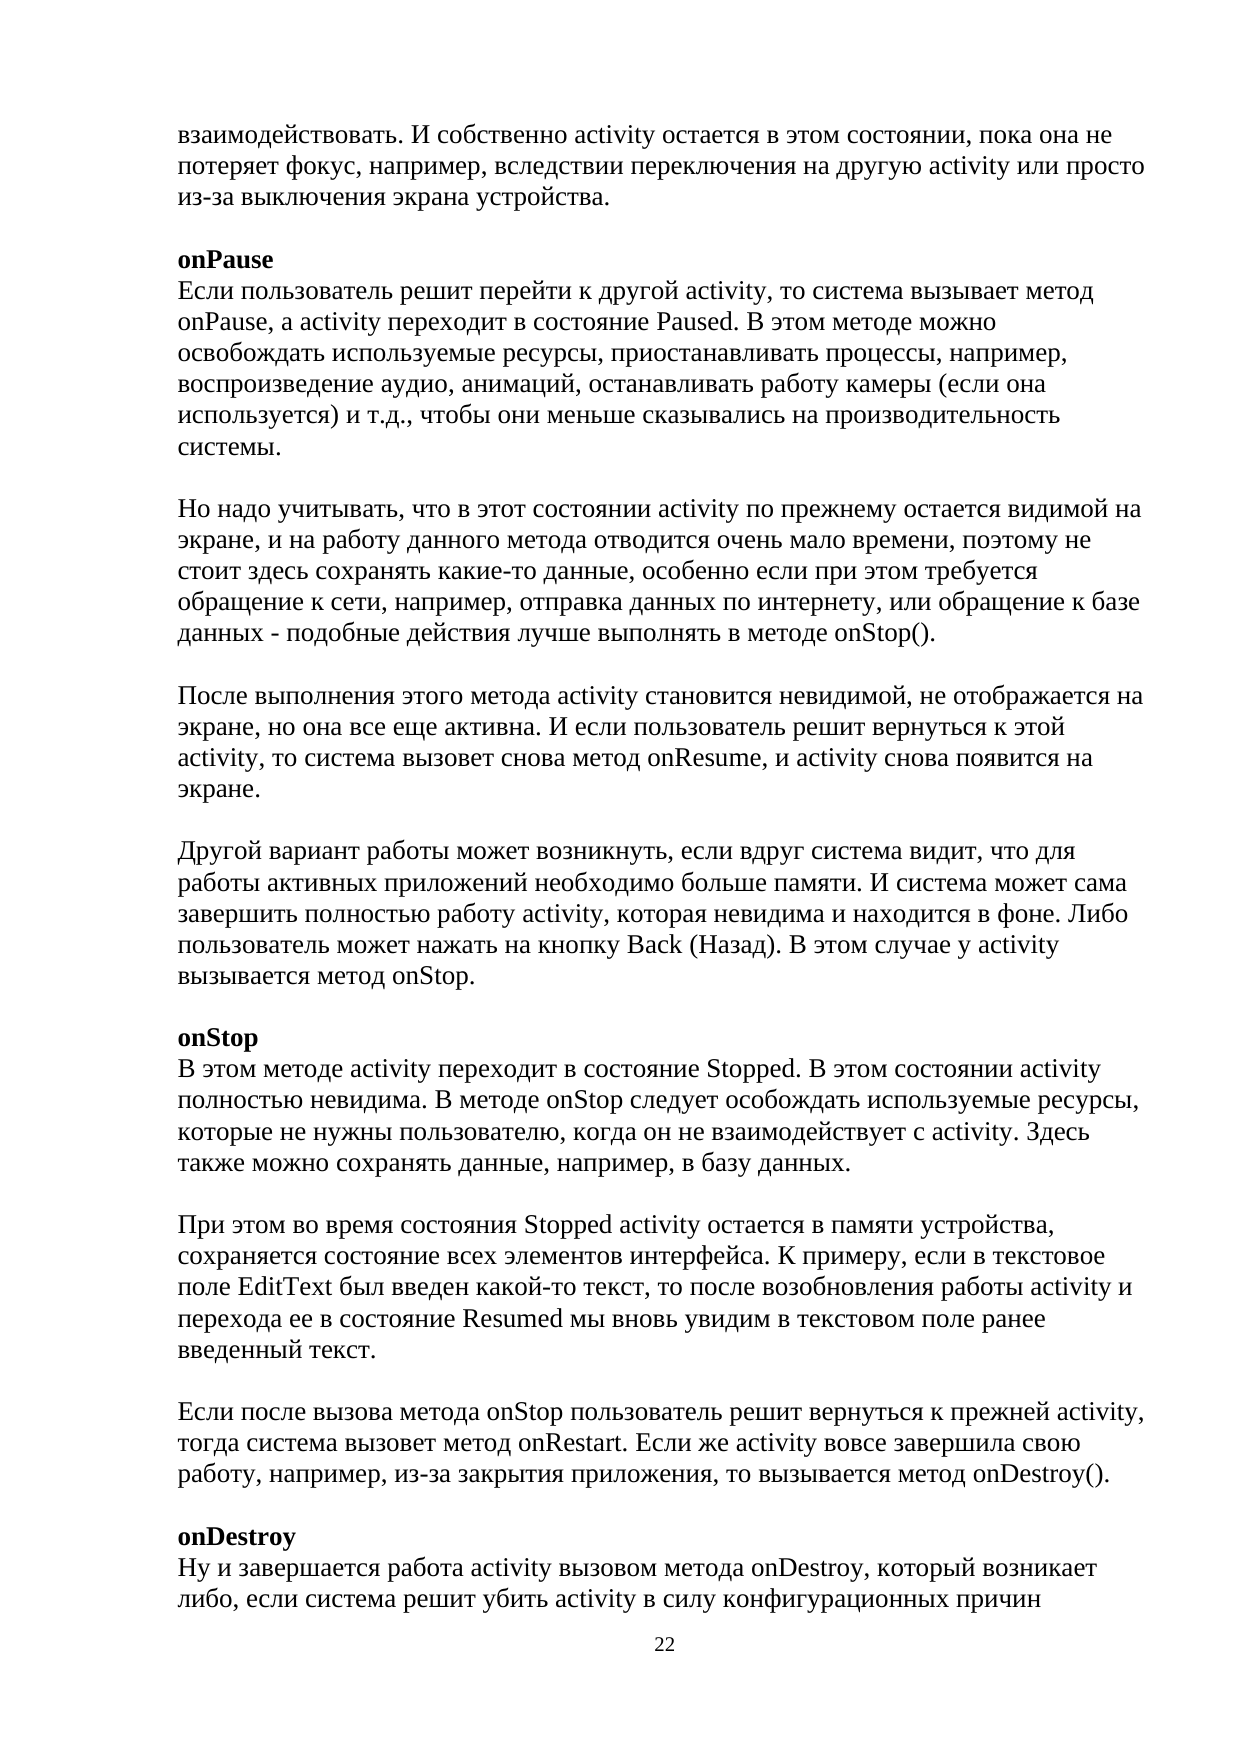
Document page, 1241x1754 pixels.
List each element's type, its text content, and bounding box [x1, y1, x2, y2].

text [177, 1551, 1152, 1613]
text Но надо учитывать, что в этот состоянии activity по прежнему остается видимой на экране, и на работу данного метода отводится очень мало времени, поэтому не стоит здесь сохранять какие-то данные, особенно если при этом требуется обращение к сети, например, отправка данных по интернету, или обращение к базе данных - подобные действия лучше выполнять в методе onStop(). [177, 492, 1152, 648]
text Другой вариант работы может возникнуть, если вдруг система видит, что для работы активных приложений необходимо больше памяти. И система может сама завершить полностью работу activity, которая невидима и находится в фоне. Либо пользователь может нажать на кнопку Back (Назад). В этом случае у activity вызывается метод onStop. [177, 834, 1152, 990]
text onDestroy [177, 1520, 1152, 1551]
text После выполнения этого метода activity становится невидимой, не отображается на экране, но она все еще активна. И если пользователь решит вернуться к этой activity, то система вызовет снова метод onResume, и activity снова появится на экране. [177, 679, 1152, 803]
text В этом методе activity переходит в состояние Stopped. В этом состоянии activity полностью невидима. В методе onStop следует особождать используемые ресурсы, которые не нужны пользователю, когда он не взаимодействует с activity. Здесь также можно сохранять данные, например, в базу данных. [177, 1052, 1152, 1177]
text Если после вызова метода onStop пользователь решит вернуться к прежней activity, тогда система вызовет метод onRestart. Если же activity вовсе завершила свою работу, например, из-за закрытия приложения, то вызывается метод onDestroy(). [177, 1395, 1152, 1488]
text При этом во время состояния Stopped activity остается в памяти устройства, сохраняется состояние всех элементов интерфейса. К примеру, если в текстовое поле EditText был введен какой-то текст, то после возобновления работы activity и перехода ее в состояние Resumed мы вновь увидим в текстовом поле ранее введенный текст. [177, 1208, 1152, 1364]
text onStop [177, 1021, 1152, 1052]
text Если пользователь решит перейти к другой activity, то система вызывает метод onPause, а activity переходит в состояние Paused. В этом методе можно освобождать используемые ресурсы, приостанавливать процессы, например, воспроизведение аудио, анимаций, останавливать работу камеры (если она используется) и т.д., чтобы они меньше сказывались на производительность системы. [177, 274, 1152, 461]
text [177, 118, 1152, 212]
text onPause [177, 243, 1152, 274]
